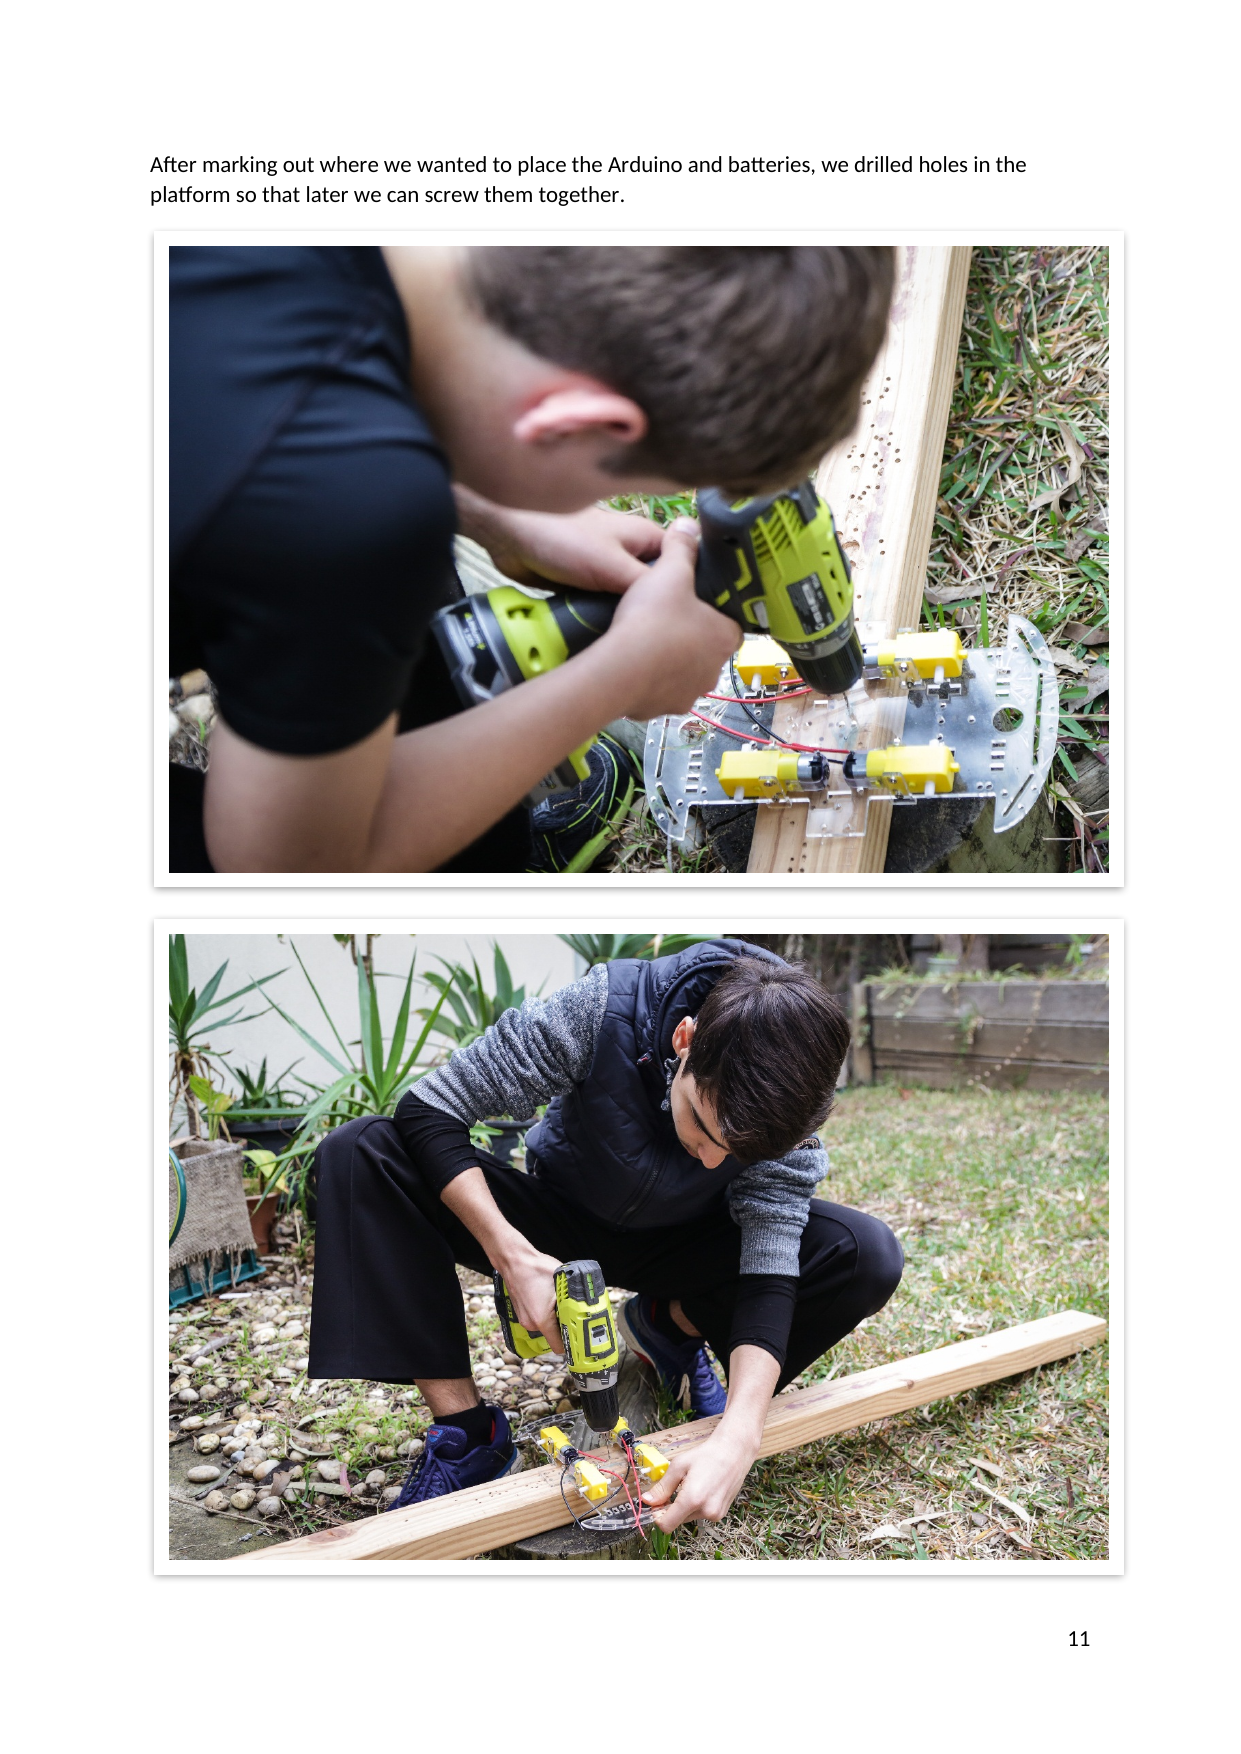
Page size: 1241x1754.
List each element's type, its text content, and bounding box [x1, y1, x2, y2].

picture [169, 246, 1109, 873]
text After marking out where we wanted to place the Arduino and batteries, we drilled holes in the platform so that later we can screw them together. [150, 150, 1090, 208]
picture [169, 934, 1109, 1560]
